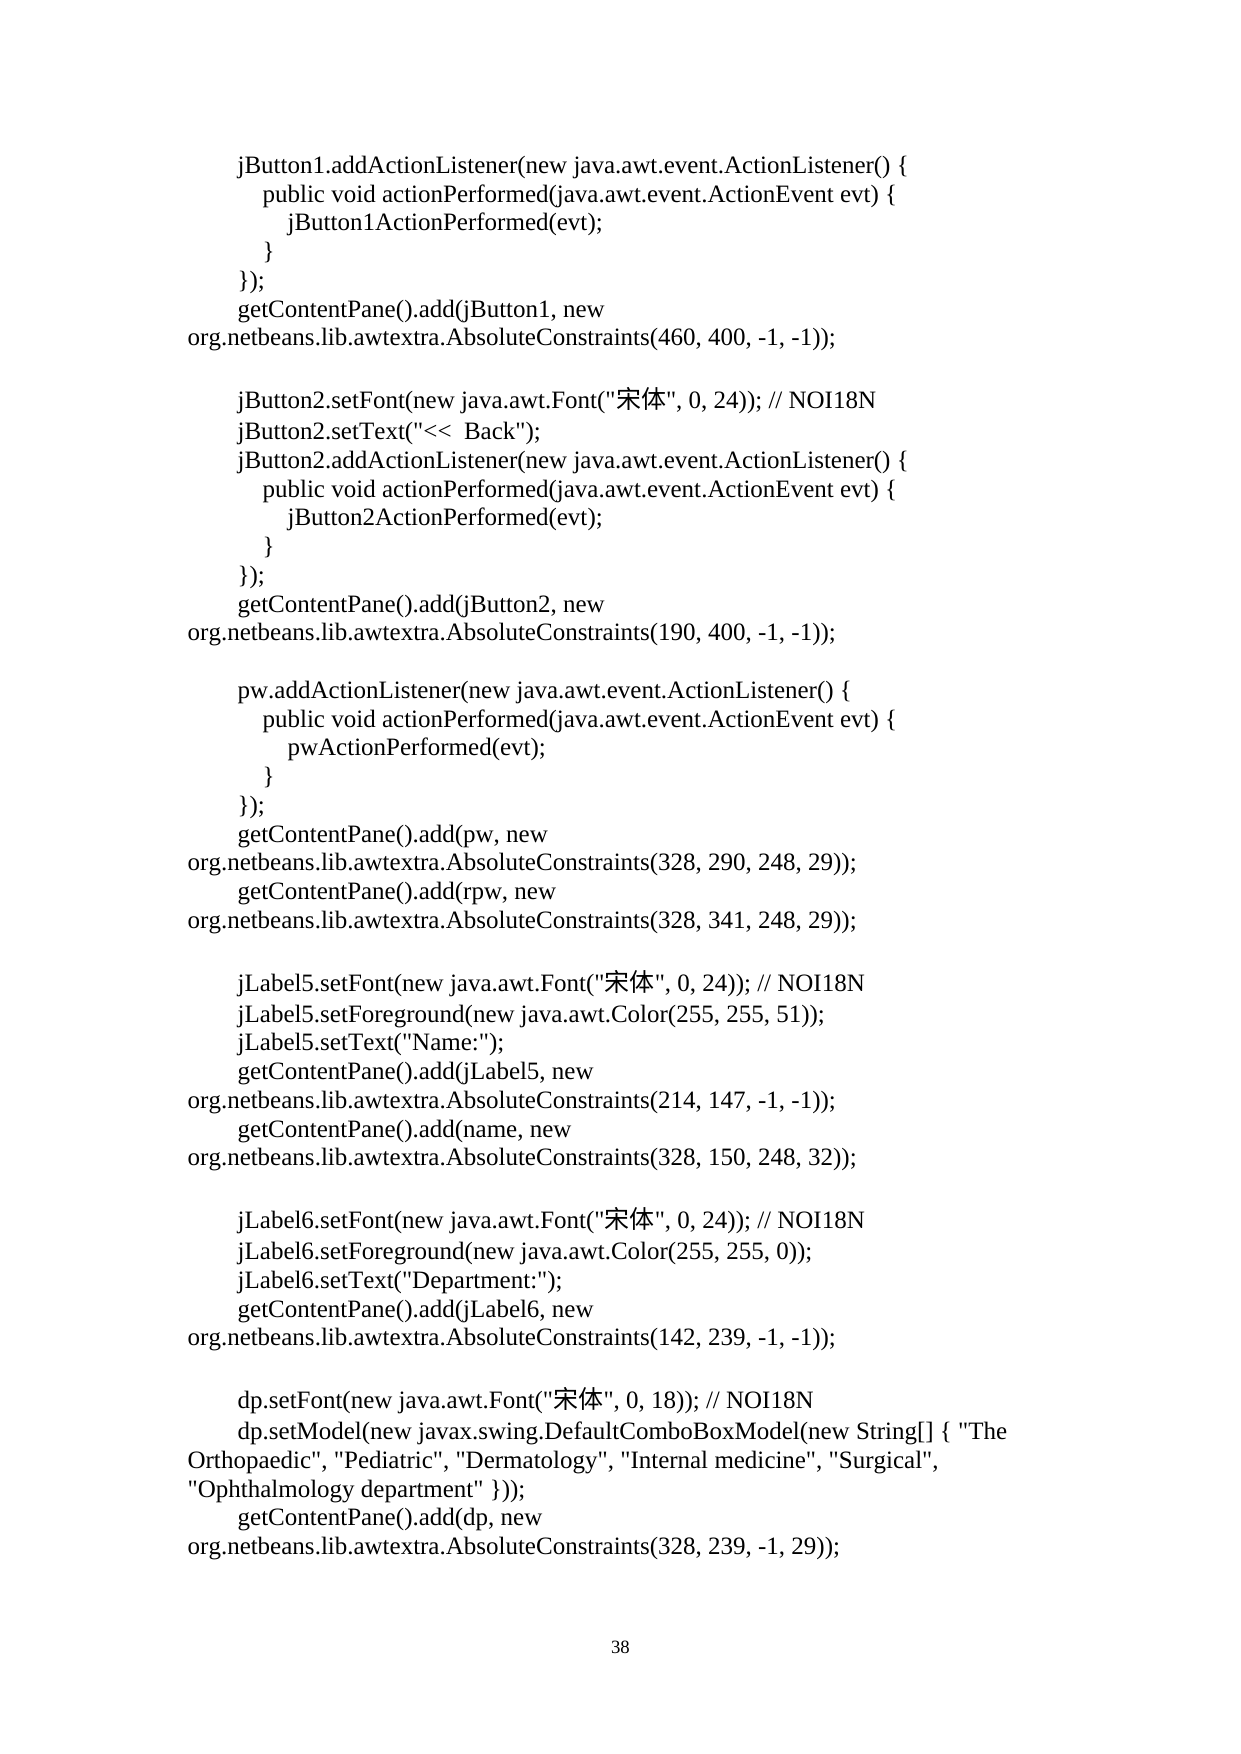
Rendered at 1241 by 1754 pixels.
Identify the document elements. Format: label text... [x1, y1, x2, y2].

text getContentPane().add(dp, new org.netbeans.lib.awtextra.AbsoluteConstraints(328, 239, -1, 29)); [187, 1502, 1053, 1560]
text jLabel6.setText("Department:"); [187, 1265, 1053, 1294]
text } [187, 531, 1053, 560]
text jLabel5.setForeground(new java.awt.Color(255, 255, 51)); [187, 999, 1053, 1027]
text jButton1.addActionListener(new java.awt.event.ActionListener() { [187, 150, 1053, 179]
text jLabel6.setForeground(new java.awt.Color(255, 255, 0)); [187, 1236, 1053, 1265]
text }); [187, 560, 1053, 589]
text jButton2.setText("<< Back"); [187, 416, 1053, 445]
text public void actionPerformed(java.awt.event.ActionEvent evt) { [187, 179, 1053, 207]
text } [187, 761, 1053, 790]
text jButton2.setFont(new java.awt.Font("宋体", 0, 24)); // NOI18N [187, 380, 1053, 416]
text jLabel5.setFont(new java.awt.Font("宋体", 0, 24)); // NOI18N [187, 962, 1053, 999]
text getContentPane().add(rpw, new org.netbeans.lib.awtextra.AbsoluteConstraints(328, 341, 248, 29)); [187, 876, 1053, 934]
text jButton1ActionPerformed(evt); [187, 207, 1053, 236]
text getContentPane().add(jLabel6, new org.netbeans.lib.awtextra.AbsoluteConstraints(142, 239, -1, -1)); [187, 1294, 1053, 1351]
text }); [187, 265, 1053, 294]
text getContentPane().add(jLabel5, new org.netbeans.lib.awtextra.AbsoluteConstraints(214, 147, -1, -1)); [187, 1056, 1053, 1114]
text public void actionPerformed(java.awt.event.ActionEvent evt) { [187, 704, 1053, 732]
text }); [187, 790, 1053, 819]
text dp.setModel(new javax.swing.DefaultComboBoxModel(new String[] { "The Orthopaedic", "Pediatric", "Dermatology", "Internal medicine", "Surgical", "Ophthalmology department" })); [187, 1416, 1053, 1502]
text pwActionPerformed(evt); [187, 732, 1053, 761]
text pw.addActionListener(new java.awt.event.ActionListener() { [187, 675, 1053, 704]
text jLabel6.setFont(new java.awt.Font("宋体", 0, 24)); // NOI18N [187, 1200, 1053, 1236]
text getContentPane().add(jButton2, new org.netbeans.lib.awtextra.AbsoluteConstraints(190, 400, -1, -1)); [187, 589, 1053, 646]
text getContentPane().add(jButton1, new org.netbeans.lib.awtextra.AbsoluteConstraints(460, 400, -1, -1)); [187, 294, 1053, 351]
text getContentPane().add(name, new org.netbeans.lib.awtextra.AbsoluteConstraints(328, 150, 248, 32)); [187, 1114, 1053, 1171]
text jLabel5.setText("Name:"); [187, 1027, 1053, 1056]
text public void actionPerformed(java.awt.event.ActionEvent evt) { [187, 474, 1053, 502]
text getContentPane().add(pw, new org.netbeans.lib.awtextra.AbsoluteConstraints(328, 290, 248, 29)); [187, 819, 1053, 876]
text jButton2.addActionListener(new java.awt.event.ActionListener() { [187, 445, 1053, 474]
text jButton2ActionPerformed(evt); [187, 502, 1053, 531]
text } [187, 236, 1053, 265]
text dp.setFont(new java.awt.Font("宋体", 0, 18)); // NOI18N [187, 1380, 1053, 1416]
